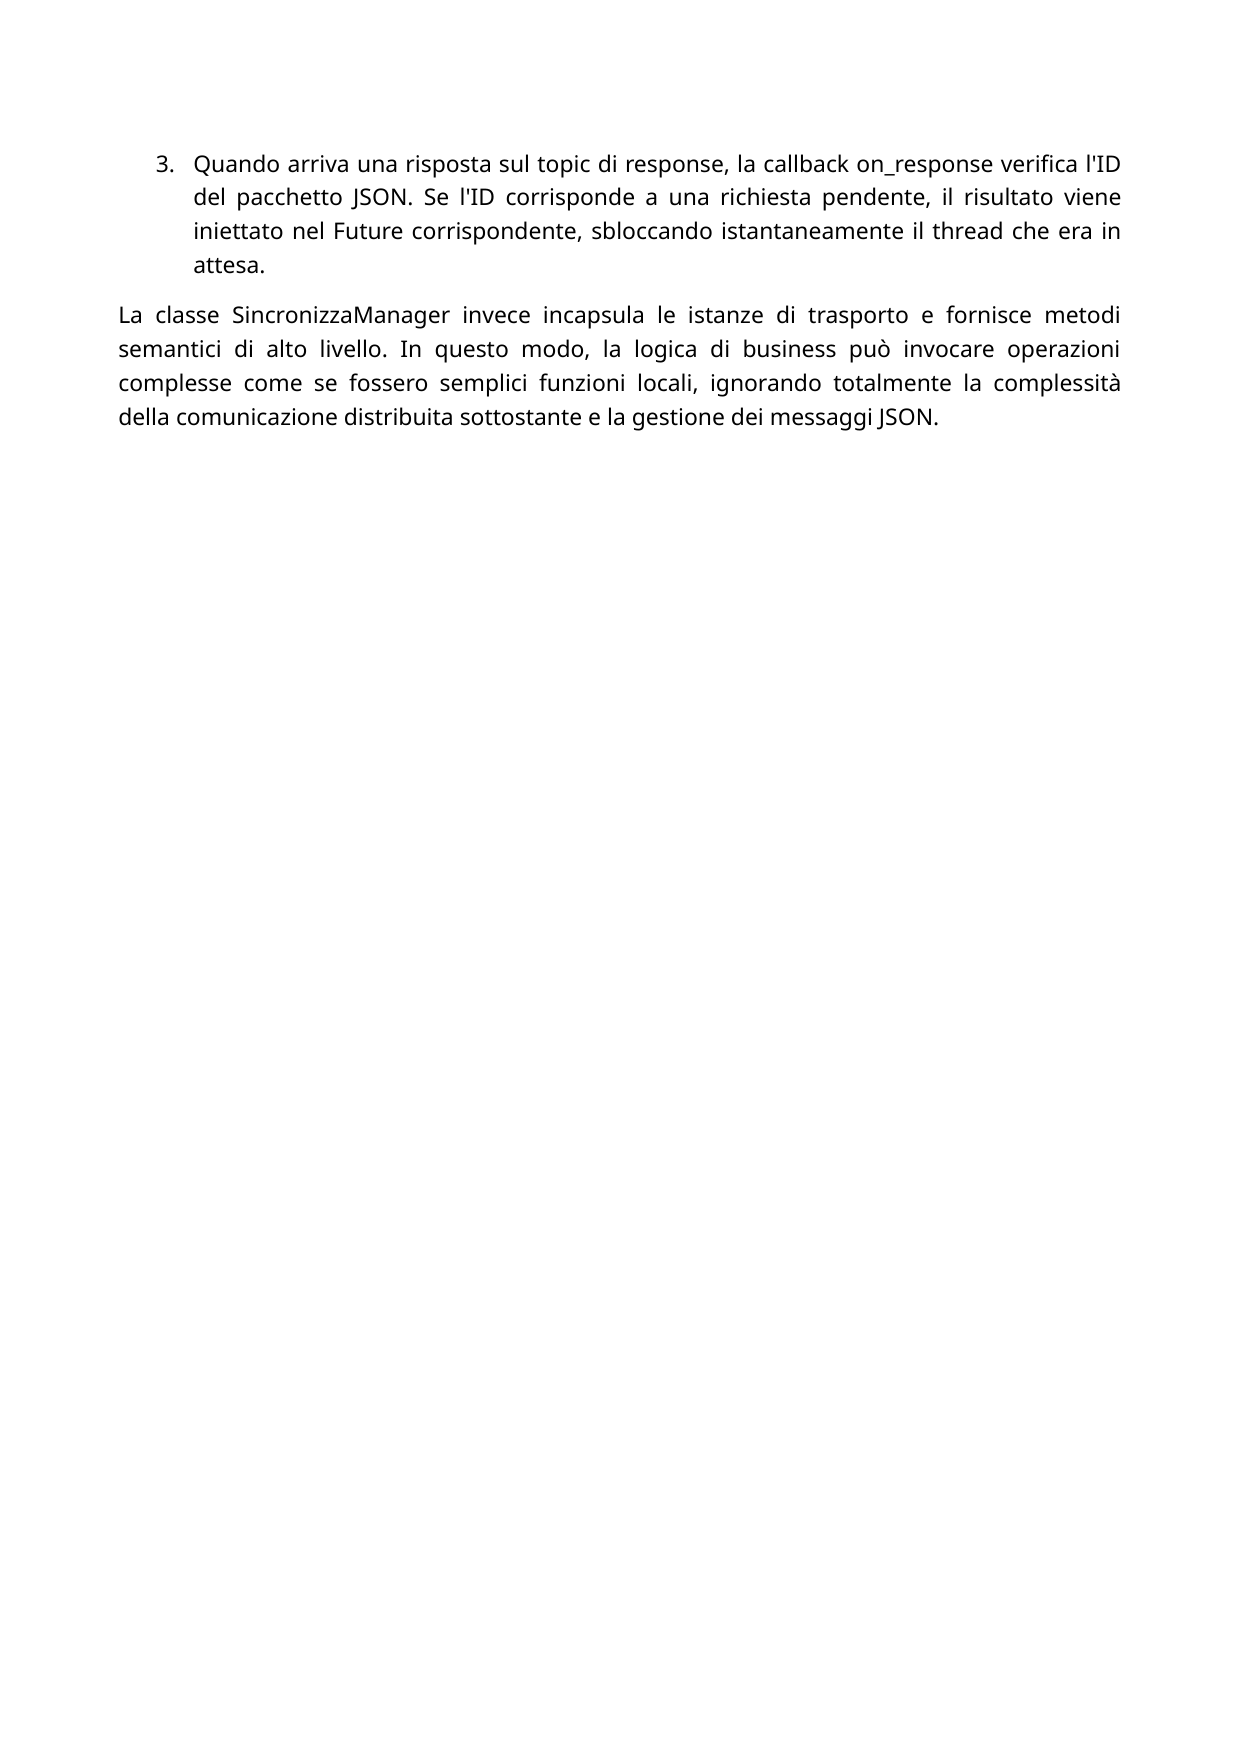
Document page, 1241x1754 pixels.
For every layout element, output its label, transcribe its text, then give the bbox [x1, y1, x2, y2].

list Quando arriva una risposta sul topic di response, la callback on_response verifica l'ID del pacchetto JSON. Se l'ID corrisponde a una richiesta pendente, il risultato viene iniettato nel Future corrispondente, sbloccando istantaneamente il thread che era in attesa. [156, 148, 1122, 280]
text La classe SincronizzaManager invece incapsula le istanze di trasporto e fornisce metodi semantici di alto livello. In questo modo, la logica di business può invocare operazioni complesse come se fossero semplici funzioni locali, ignorando totalmente la complessità della comunicazione distribuita sottostante e la gestione dei messaggi JSON. [118, 299, 1122, 432]
